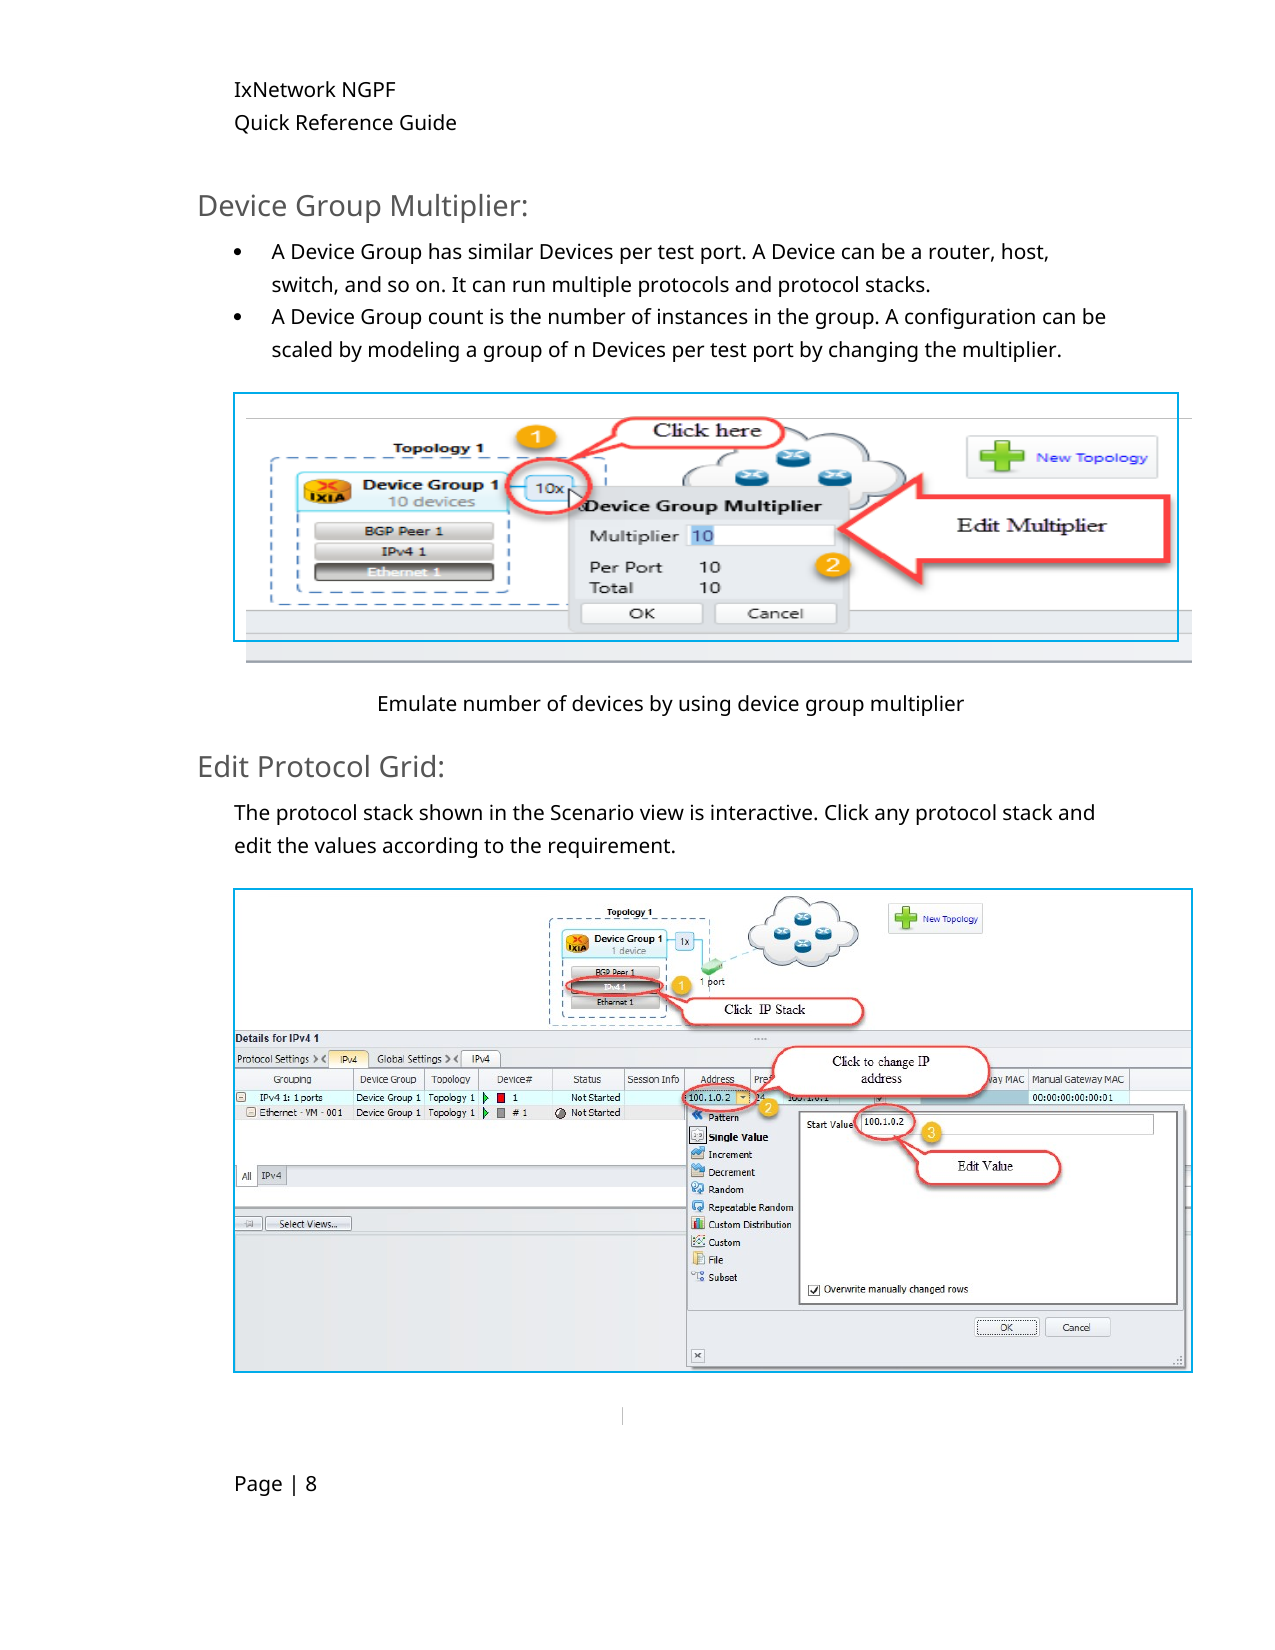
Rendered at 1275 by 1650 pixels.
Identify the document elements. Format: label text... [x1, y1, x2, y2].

text The protocol stack shown in the Scenario view is interactive. Click any protocol stack and edit the values according to the requirement. [234, 798, 1107, 859]
picture [236, 891, 1190, 1370]
subtitle Edit Protocol Grid: [197, 746, 1107, 786]
picture [246, 415, 1176, 639]
list A Device Group has similar Devices per test port. A Device can be a router, host, switch, and so on. It can run multiple protocols and protocol stacks. [234, 237, 1107, 298]
text Emulate number of devices by using device group multiplier [234, 689, 1107, 717]
list A Device Group count is the number of instances in the group. A configuration can be scaled by modeling a group of n Devices per test port by changing the multiplier. [234, 302, 1107, 363]
picture [246, 415, 1192, 663]
subtitle Device Group Multiplier: [197, 185, 1107, 225]
